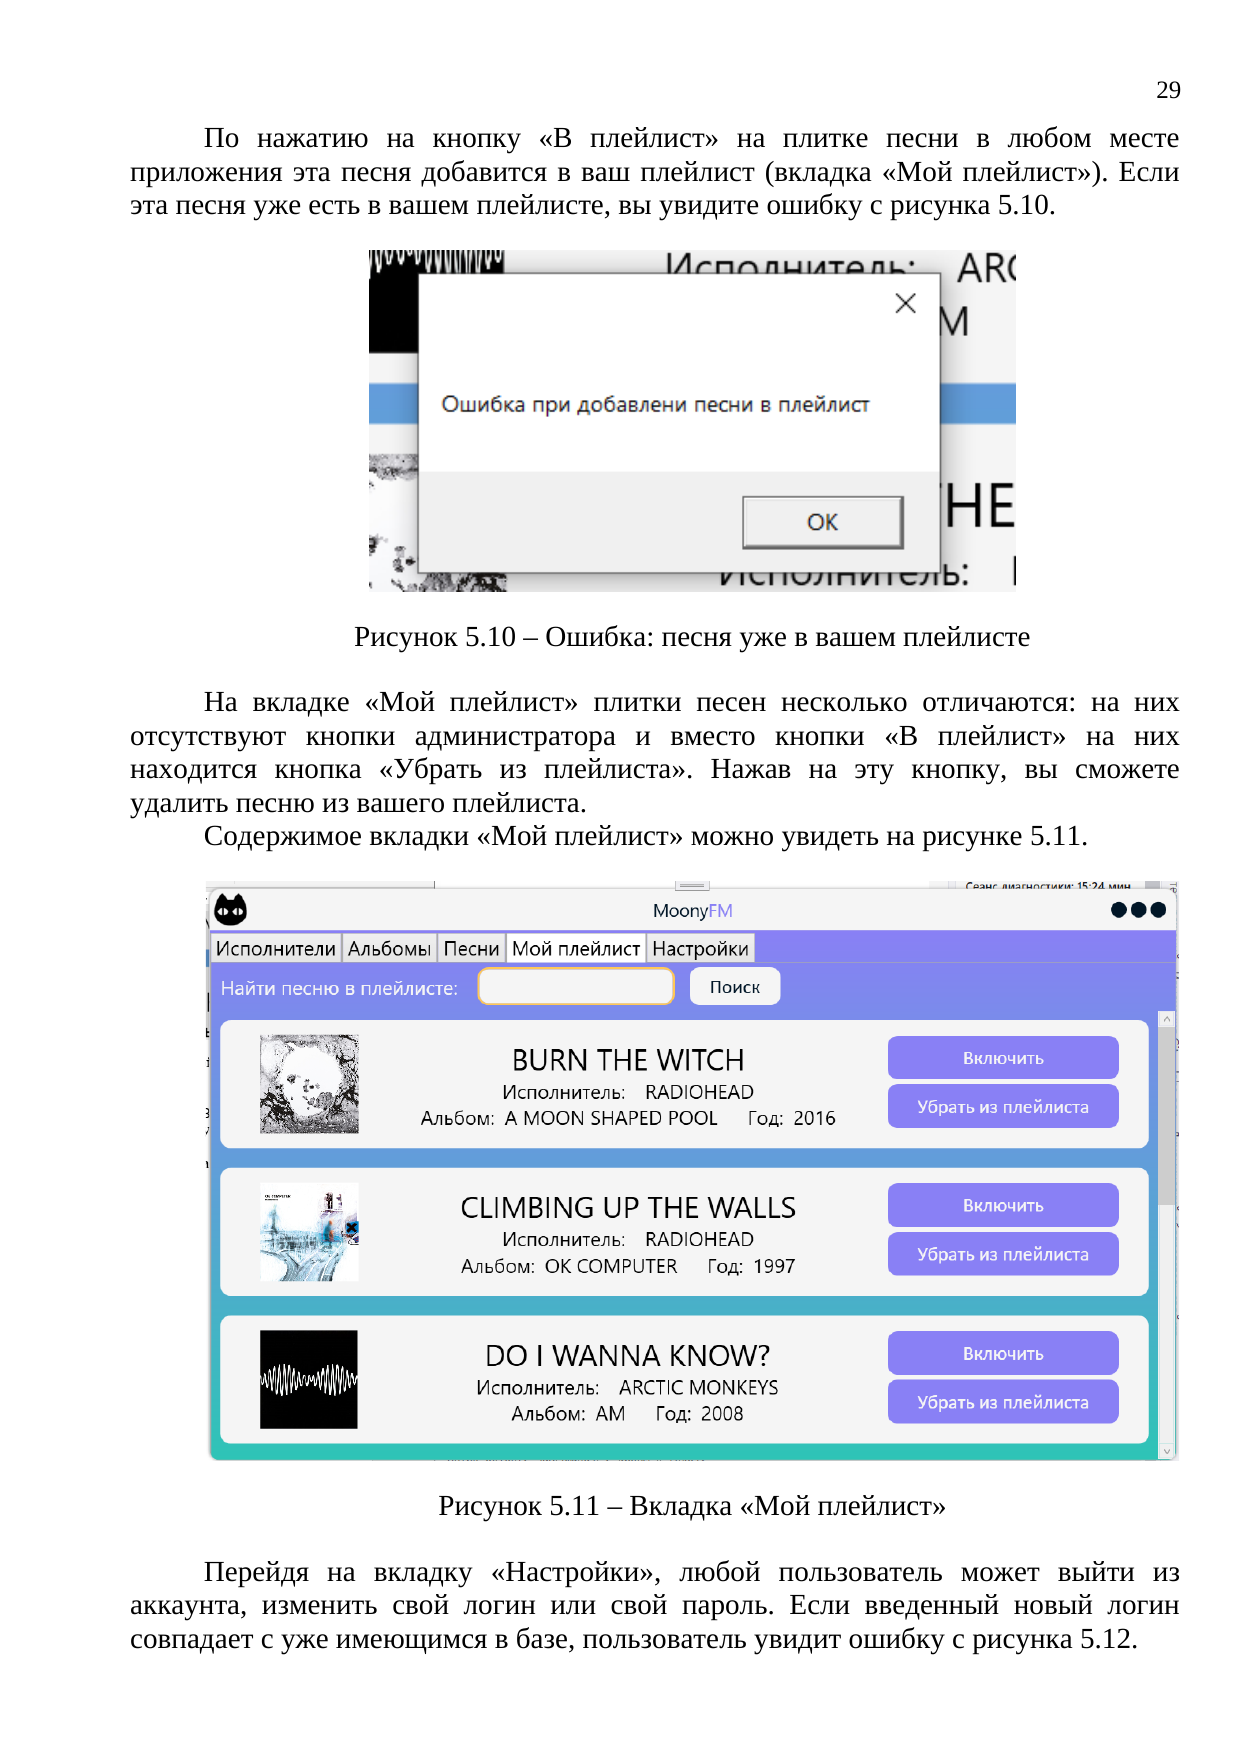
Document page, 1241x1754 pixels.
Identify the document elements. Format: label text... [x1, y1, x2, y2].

text Рисунок 5.11 – Вкладка «Мой плейлист» [130, 1488, 1181, 1522]
text На вкладке «Мой плейлист» плитки песен несколько отличаются: на них отсутствуют кнопки администратора и вместо кнопки «В плейлист» на них находится кнопка «Убрать из плейлиста». Нажав на эту кнопку, вы сможете удалить песню из вашего плейлиста. [130, 684, 1181, 818]
picture [369, 250, 1016, 592]
text По нажатию на кнопку «В плейлист» на плитке песни в любом месте приложения эта песня добавится в ваш плейлист (вкладка «Мой плейлист»). Если эта песня уже есть в вашем плейлисте, вы увидите ошибку с рисунка 5.10. [130, 120, 1181, 221]
text Рисунок 5.10 – Ошибка: песня уже в вашем плейлисте [130, 619, 1181, 653]
text Содержимое вкладки «Мой плейлист» можно увидеть на рисунке 5.11. [130, 818, 1181, 852]
picture [205, 881, 1180, 1461]
text Перейдя на вкладку «Настройки», любой пользователь может выйти из аккаунта, изменить свой логин или свой пароль. Если введенный новый логин совпадает с уже имеющимся в базе, пользователь увидит ошибку с рисунка 5.12. [130, 1554, 1181, 1654]
